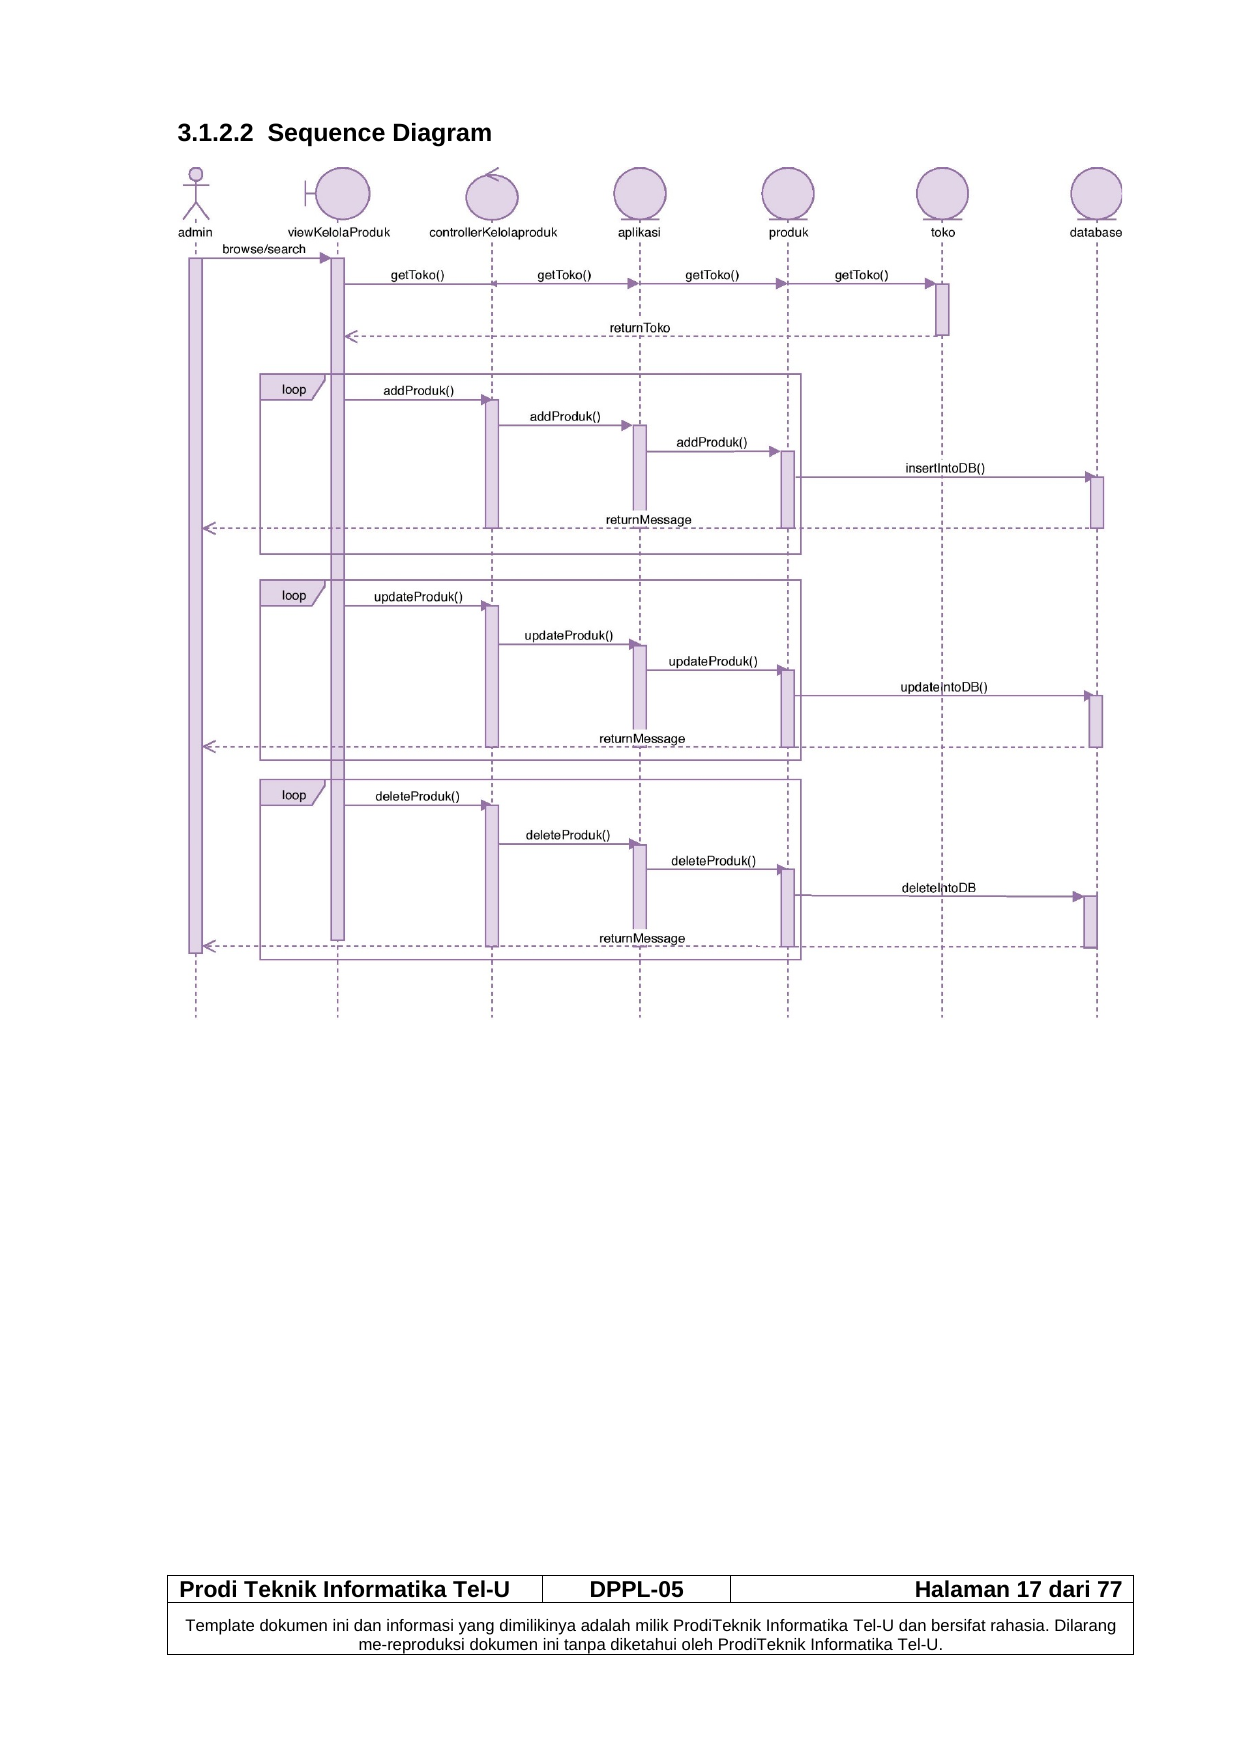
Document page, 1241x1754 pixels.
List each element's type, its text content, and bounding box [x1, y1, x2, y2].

subtitle Sequence Diagram [177, 118, 1122, 147]
picture [177, 167, 1123, 1020]
